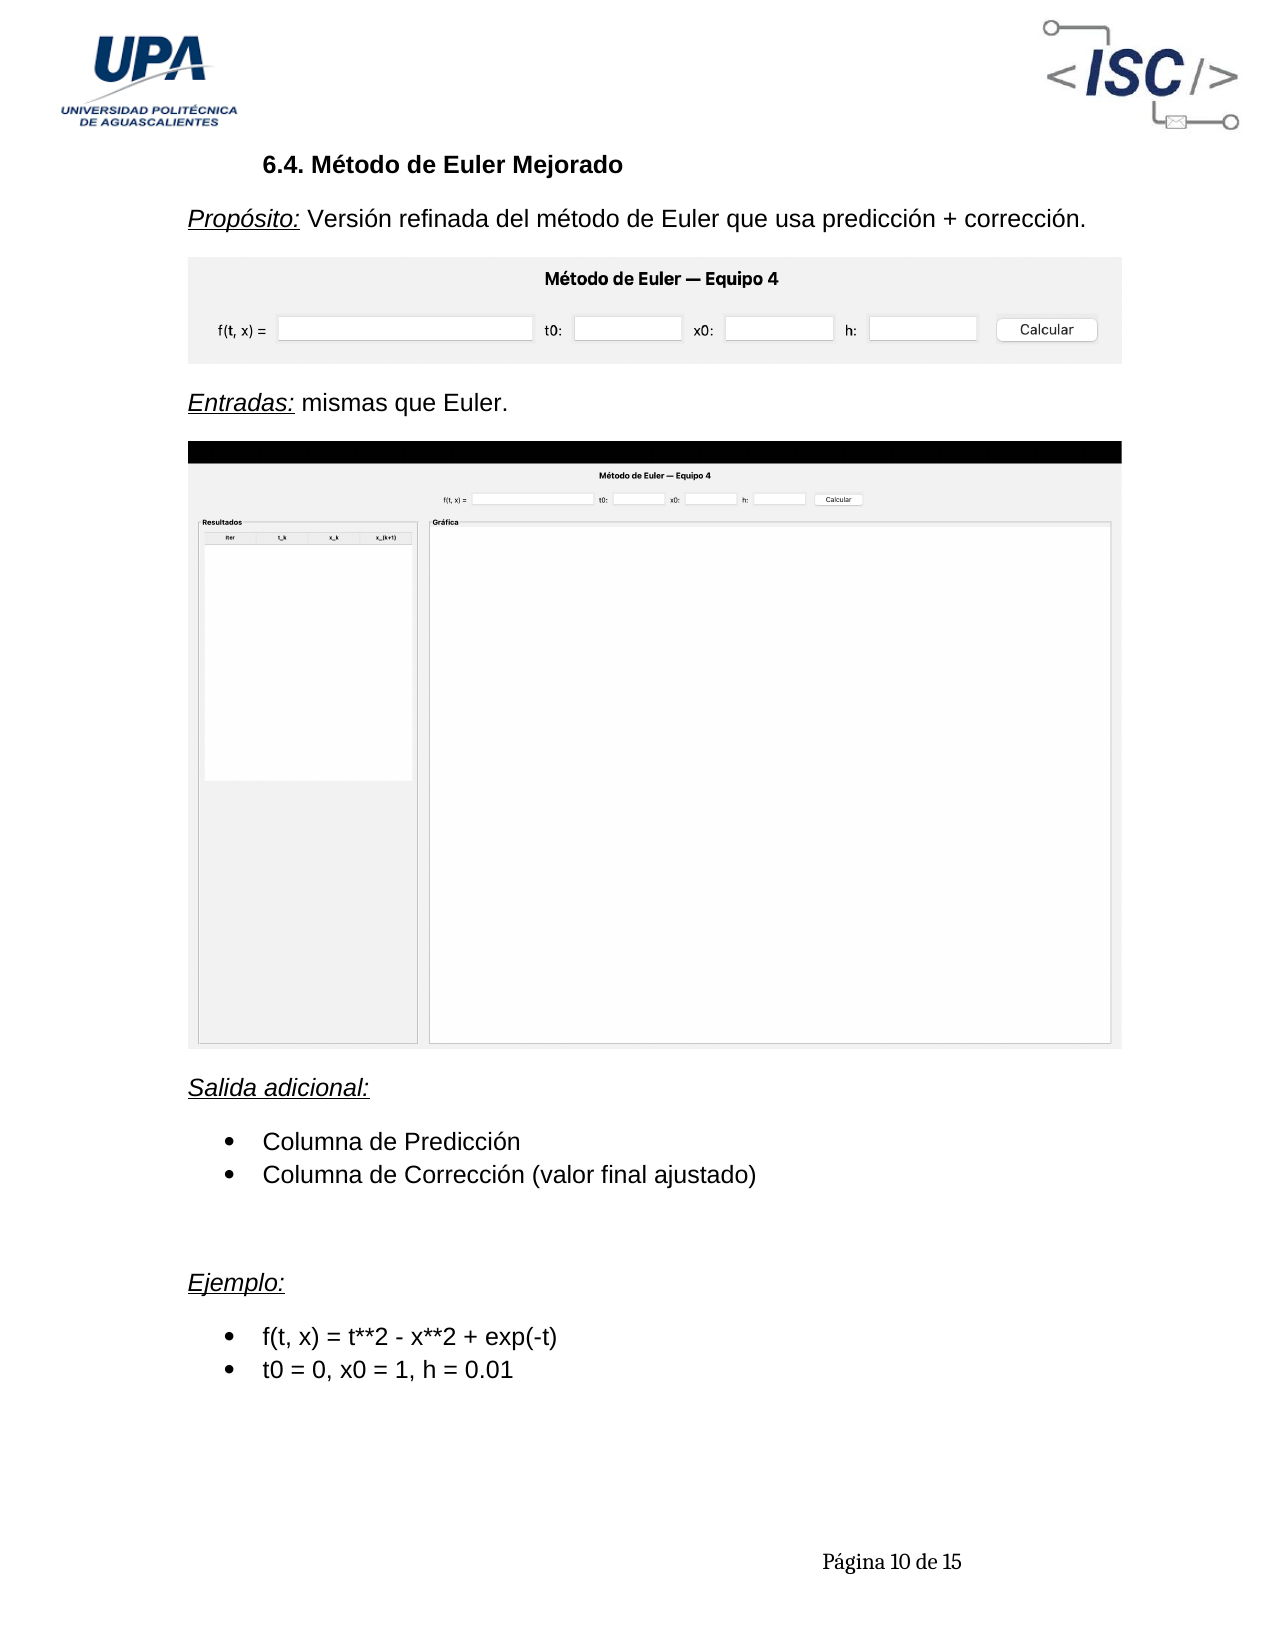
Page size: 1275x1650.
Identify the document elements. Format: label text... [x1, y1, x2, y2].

list Columna de Corrección (valor final ajustado) [225, 1160, 1122, 1189]
list Columna de Predicción [225, 1127, 1122, 1156]
list f(t, x) = t**2 - x**2 + exp(-t) [225, 1322, 1122, 1350]
picture [1023, 12, 1246, 134]
text Propósito: Versión refinada del método de Euler que usa predicción + corrección. [187, 204, 1122, 233]
picture [188, 441, 1122, 1049]
text Salida adicional: [187, 1073, 1122, 1102]
list t0 = 0, x0 = 1, h = 0.01 [225, 1355, 1122, 1383]
text Entradas: mismas que Euler. [187, 388, 1122, 417]
picture [0, 0, 308, 177]
picture [187, 257, 1122, 364]
text Ejemplo: [187, 1268, 1122, 1296]
text 6.4. Método de Euler Mejorado [187, 150, 1122, 179]
